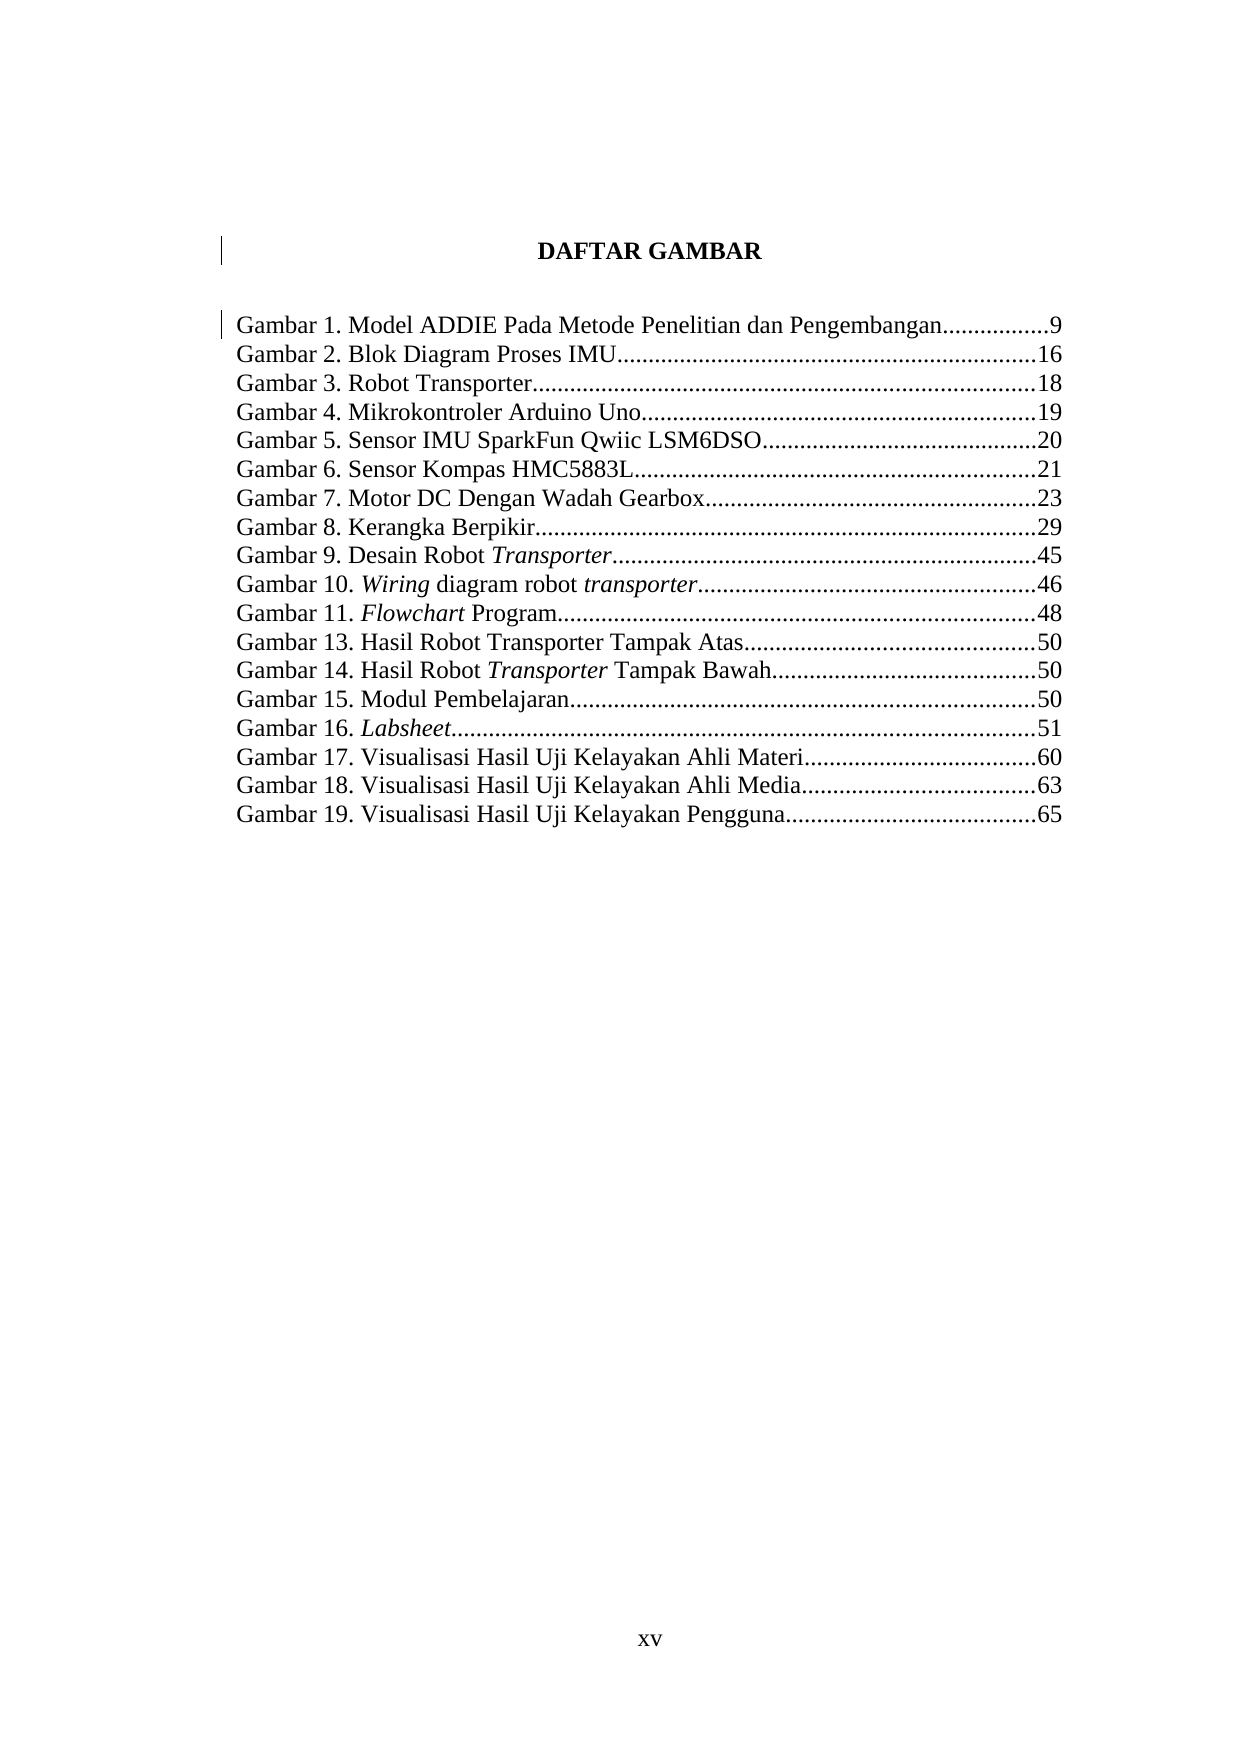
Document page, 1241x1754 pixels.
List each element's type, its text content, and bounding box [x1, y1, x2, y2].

text Gambar 15. Modul Pembelajaran 50 [236, 684, 1063, 713]
text Gambar 16. Labsheet 51 [236, 713, 1063, 742]
text Gambar 9. Desain Robot Transporter 45 [236, 540, 1063, 569]
text Gambar 19. Visualisasi Hasil Uji Kelayakan Pengguna 65 [236, 799, 1063, 828]
text Gambar 17. Visualisasi Hasil Uji Kelayakan Ahli Materi 60 [236, 742, 1063, 770]
subtitle DAFTAR GAMBAR [236, 236, 1063, 265]
text Gambar 1. Model ADDIE Pada Metode Penelitian dan Pengembangan 9 [236, 310, 1063, 339]
text Gambar 18. Visualisasi Hasil Uji Kelayakan Ahli Media 63 [236, 770, 1063, 799]
text Gambar 7. Motor DC Dengan Wadah Gearbox 23 [236, 483, 1063, 512]
text Gambar 4. Mikrokontroler Arduino Uno 19 [236, 397, 1063, 425]
text Gambar 5. Sensor IMU SparkFun Qwiic LSM6DSO 20 [236, 425, 1063, 454]
text Gambar 14. Hasil Robot Transporter Tampak Bawah 50 [236, 655, 1063, 684]
text Gambar 2. Blok Diagram Proses IMU 16 [236, 339, 1063, 368]
text Gambar 11. Flowchart Program 48 [236, 598, 1063, 627]
text Gambar 10. Wiring diagram robot transporter 46 [236, 569, 1063, 598]
text Gambar 3. Robot Transporter 18 [236, 368, 1063, 397]
text Gambar 6. Sensor Kompas HMC5883L 21 [236, 454, 1063, 483]
text Gambar 8. Kerangka Berpikir 29 [236, 512, 1063, 540]
text Gambar 13. Hasil Robot Transporter Tampak Atas 50 [236, 627, 1063, 655]
